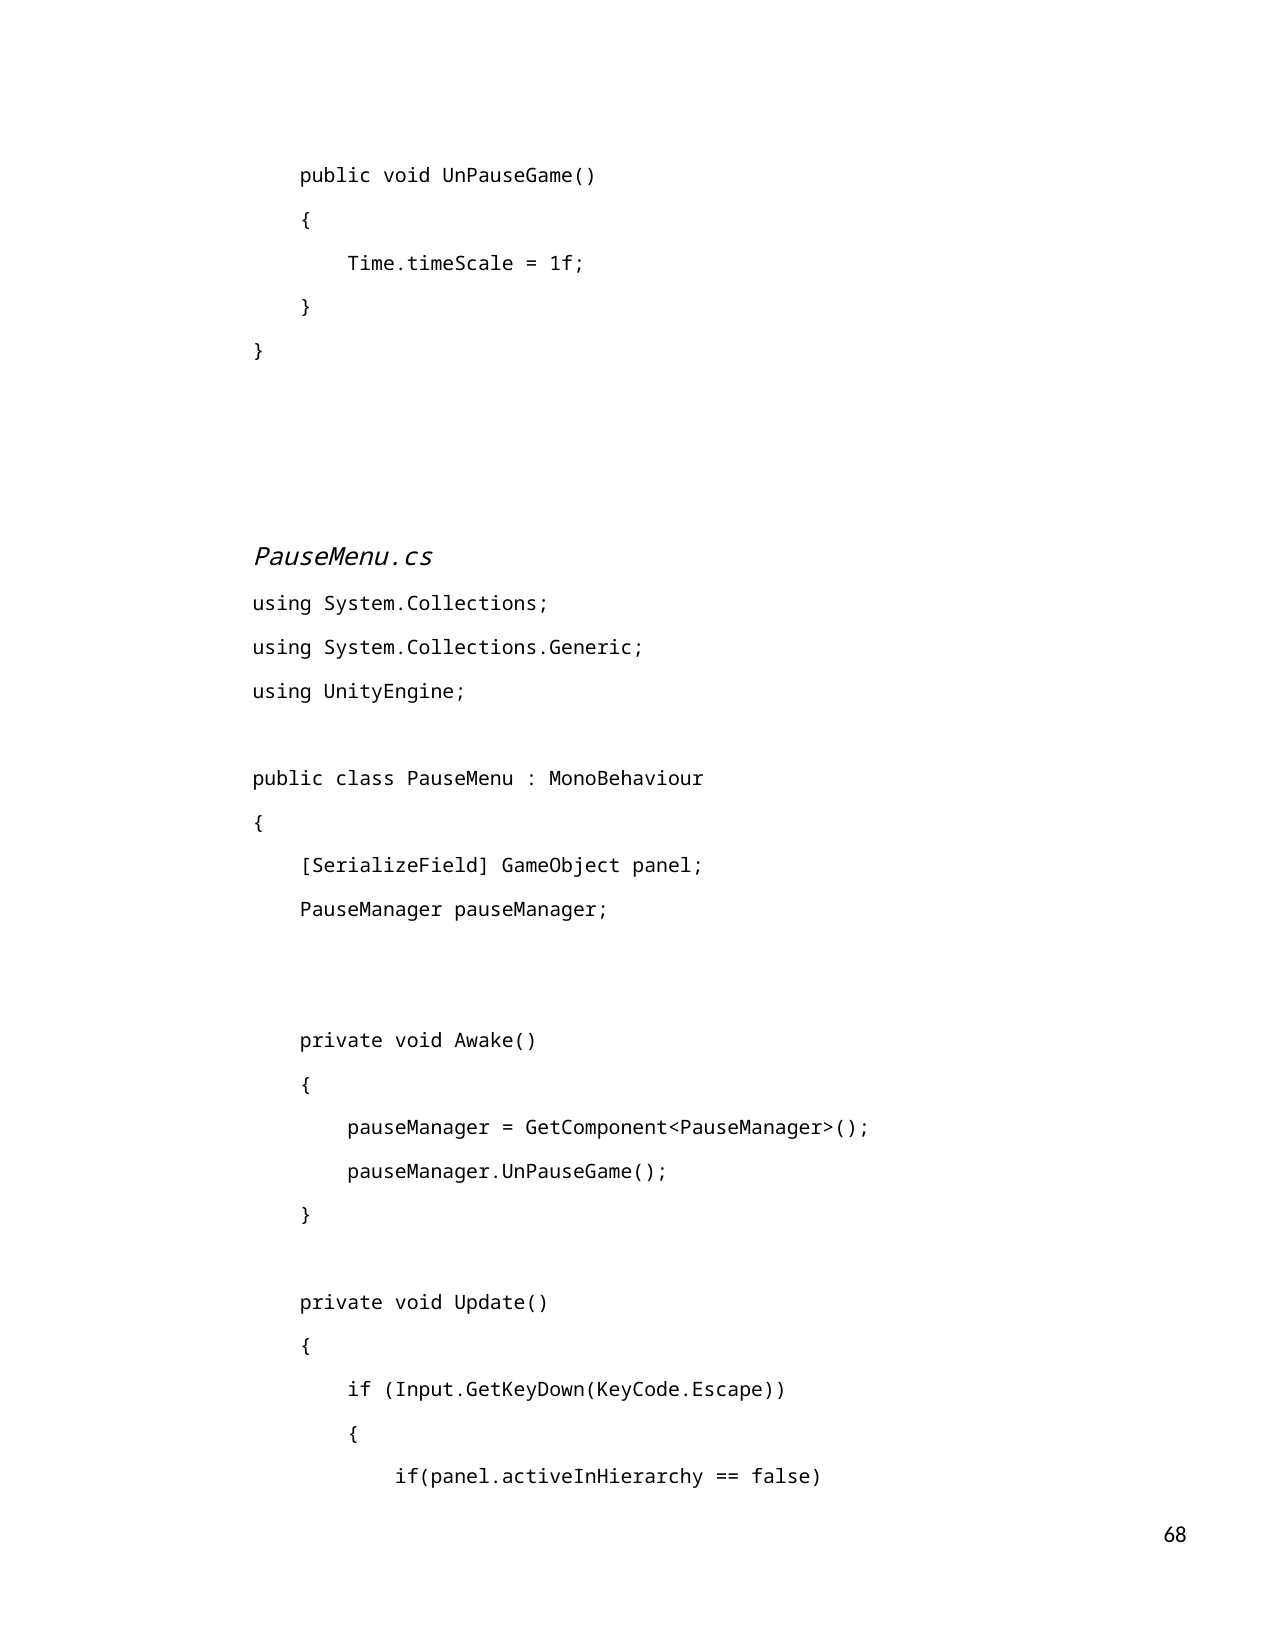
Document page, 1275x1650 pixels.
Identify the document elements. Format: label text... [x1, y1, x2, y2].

text { [252, 1070, 1186, 1097]
text using UnityEngine; [252, 677, 1186, 704]
text pauseManager = GetComponent<PauseManager>(); [252, 1113, 1186, 1140]
text using System.Collections.Generic; [252, 633, 1186, 660]
text PauseMenu.cs [252, 539, 1186, 573]
text pauseManager.UnPauseGame(); [252, 1157, 1186, 1184]
text } [252, 293, 1186, 320]
text using System.Collections; [252, 590, 1186, 617]
text private void Update() [252, 1288, 1186, 1315]
text public void UnPauseGame() [252, 162, 1186, 189]
text public class PauseMenu : MonoBehaviour [252, 764, 1186, 791]
text if (Input.GetKeyDown(KeyCode.Escape)) [252, 1375, 1186, 1402]
text { [252, 205, 1186, 232]
text { [252, 1332, 1186, 1359]
text private void Awake() [252, 1026, 1186, 1053]
text { [252, 1419, 1186, 1446]
text { [252, 808, 1186, 835]
text } [252, 1201, 1186, 1228]
text [SerializeField] GameObject panel; [252, 852, 1186, 878]
text } [252, 336, 1186, 391]
text if(panel.activeInHierarchy == false) [252, 1463, 1186, 1489]
text Time.timeScale = 1f; [252, 249, 1186, 276]
text PauseManager pauseManager; [252, 895, 1186, 922]
